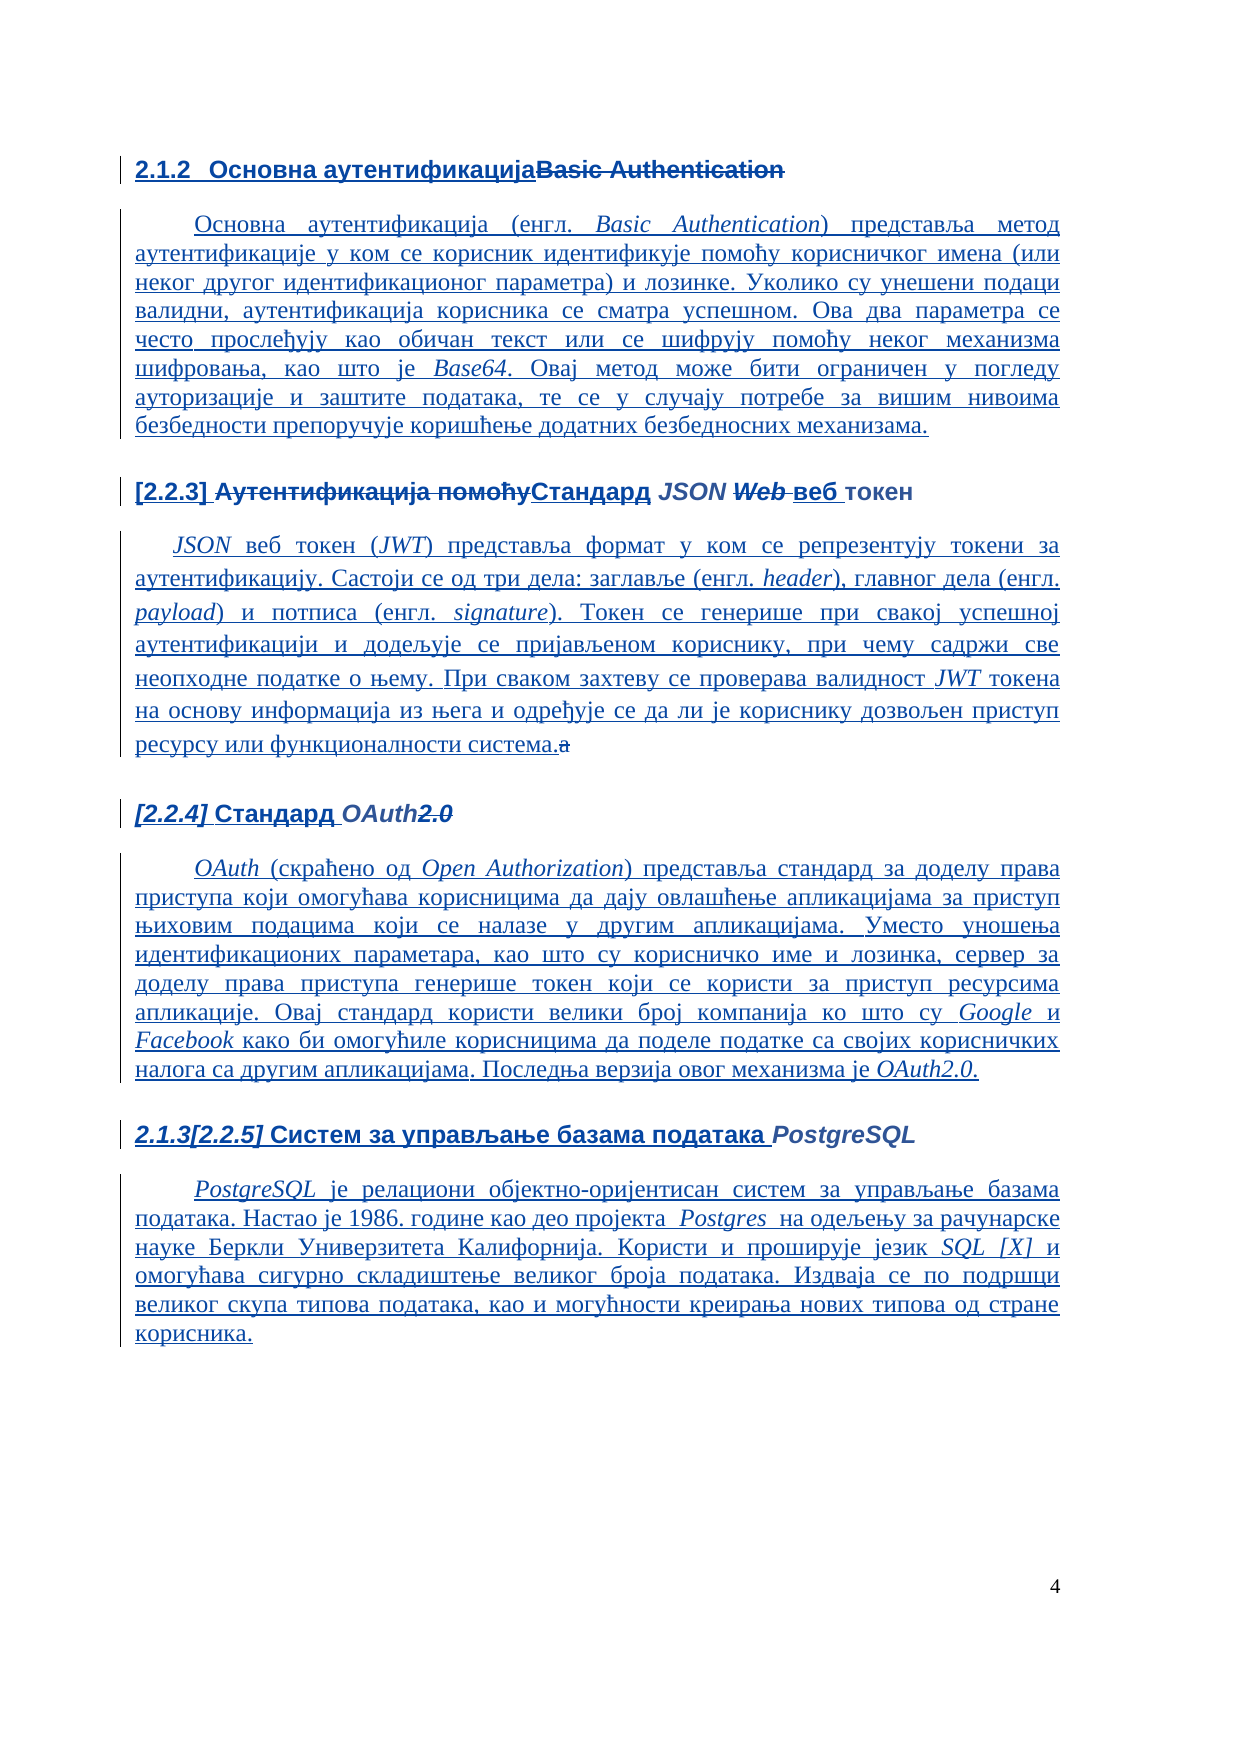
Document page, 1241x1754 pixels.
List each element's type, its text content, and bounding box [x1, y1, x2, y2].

subtitle OAuth [135, 799, 1060, 828]
subtitle JSON токен [135, 477, 1060, 506]
subtitle PostgreSQL [135, 1120, 1060, 1149]
